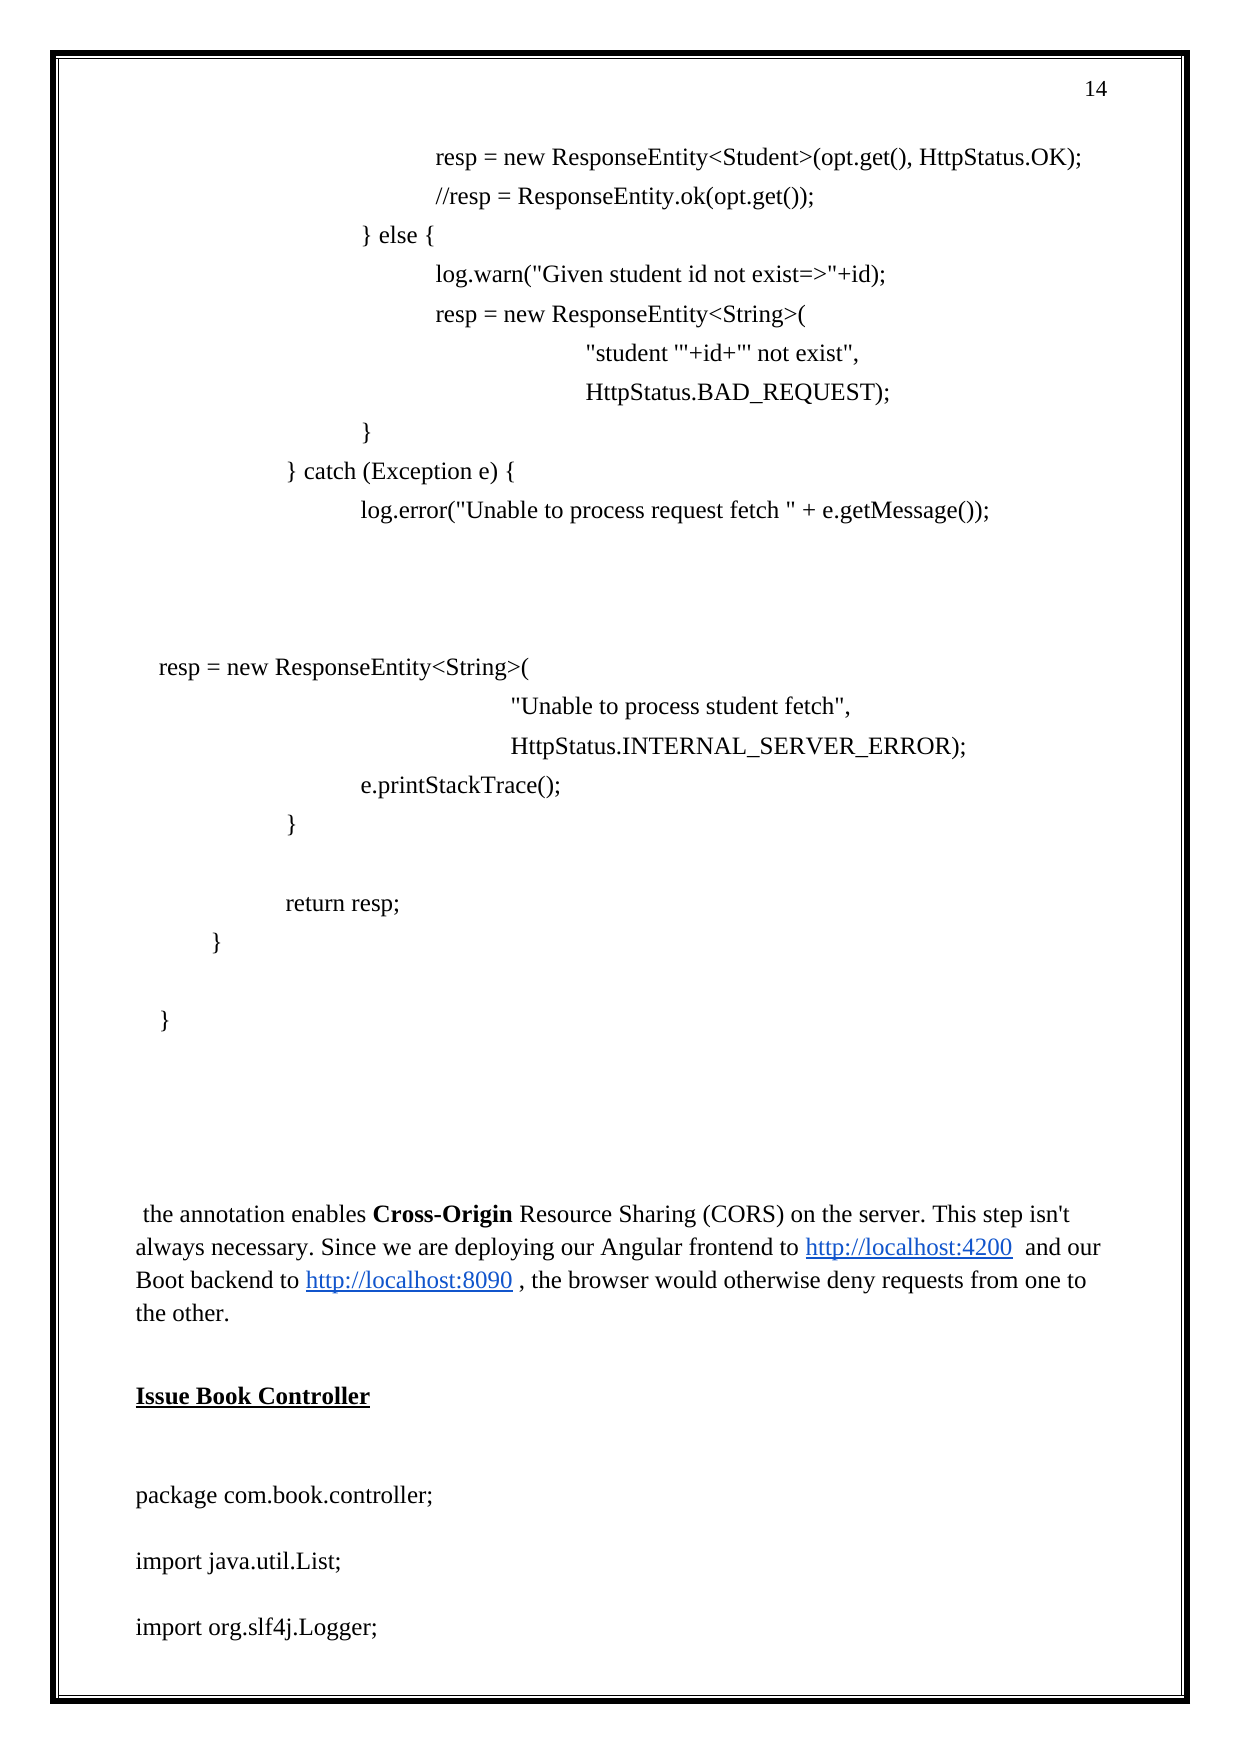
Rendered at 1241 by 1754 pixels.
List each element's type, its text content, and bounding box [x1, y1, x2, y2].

subtitle e.printStackTrace(); [147, 770, 1107, 799]
text Issue Book Controller [135, 1381, 1107, 1410]
subtitle resp = new ResponseEntity<String>( [147, 652, 1107, 681]
text package com.book.controller; [135, 1480, 1107, 1509]
subtitle //resp = ResponseEntity.ok(opt.get()); [147, 181, 1107, 210]
subtitle resp = new ResponseEntity<Student>(opt.get(), HttpStatus.OK); [147, 142, 1107, 170]
subtitle log.error("Unable to process request fetch " + e.getMessage()); [147, 495, 1107, 524]
text import java.util.List; [135, 1546, 1107, 1575]
subtitle HttpStatus.INTERNAL_SERVER_ERROR); [147, 731, 1107, 759]
subtitle HttpStatus.BAD_REQUEST); [147, 377, 1107, 406]
subtitle } else { [147, 220, 1107, 249]
subtitle } [147, 417, 1107, 445]
subtitle } [147, 809, 1107, 838]
subtitle log.warn("Given student id not exist=>"+id); [147, 259, 1107, 288]
subtitle "student '"+id+"' not exist", [147, 338, 1107, 367]
subtitle } [147, 1006, 1107, 1034]
text import org.slf4j.Logger; [135, 1612, 1107, 1641]
subtitle the annotation enables Cross-Origin Resource Sharing (CORS) on the server. This step isn't always necessary. Since we are deploying our Angular frontend to http://localhost:4200 and our Boot backend to http://localhost:8090 , the browser would otherwise deny requests from one to the other. [135, 1199, 1107, 1327]
subtitle return resp; [147, 888, 1107, 917]
subtitle "Unable to process student fetch", [147, 691, 1107, 720]
subtitle } catch (Exception e) { [147, 456, 1107, 484]
subtitle } [147, 927, 1107, 956]
subtitle resp = new ResponseEntity<String>( [147, 299, 1107, 327]
